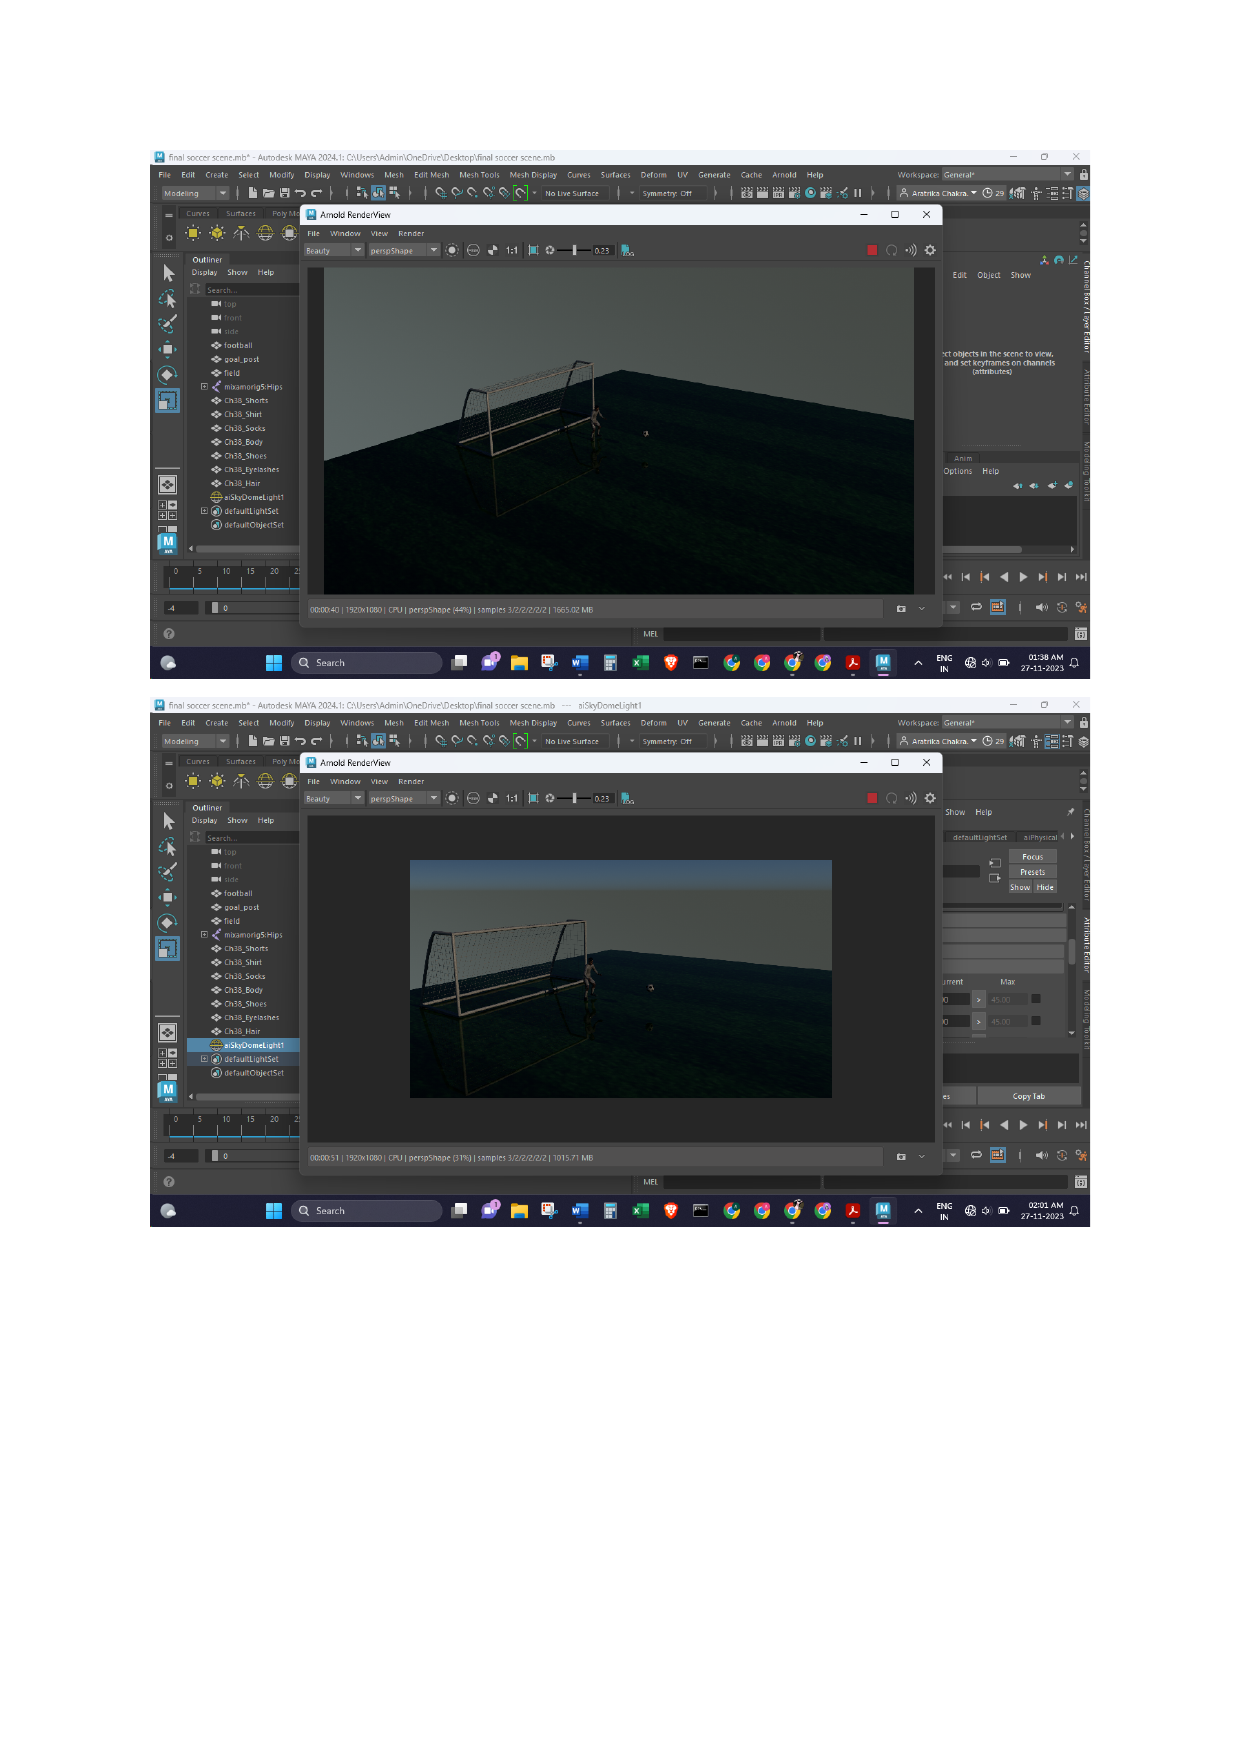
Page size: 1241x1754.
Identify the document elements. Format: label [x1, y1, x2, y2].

picture [150, 697, 1091, 1227]
picture [150, 150, 1091, 679]
